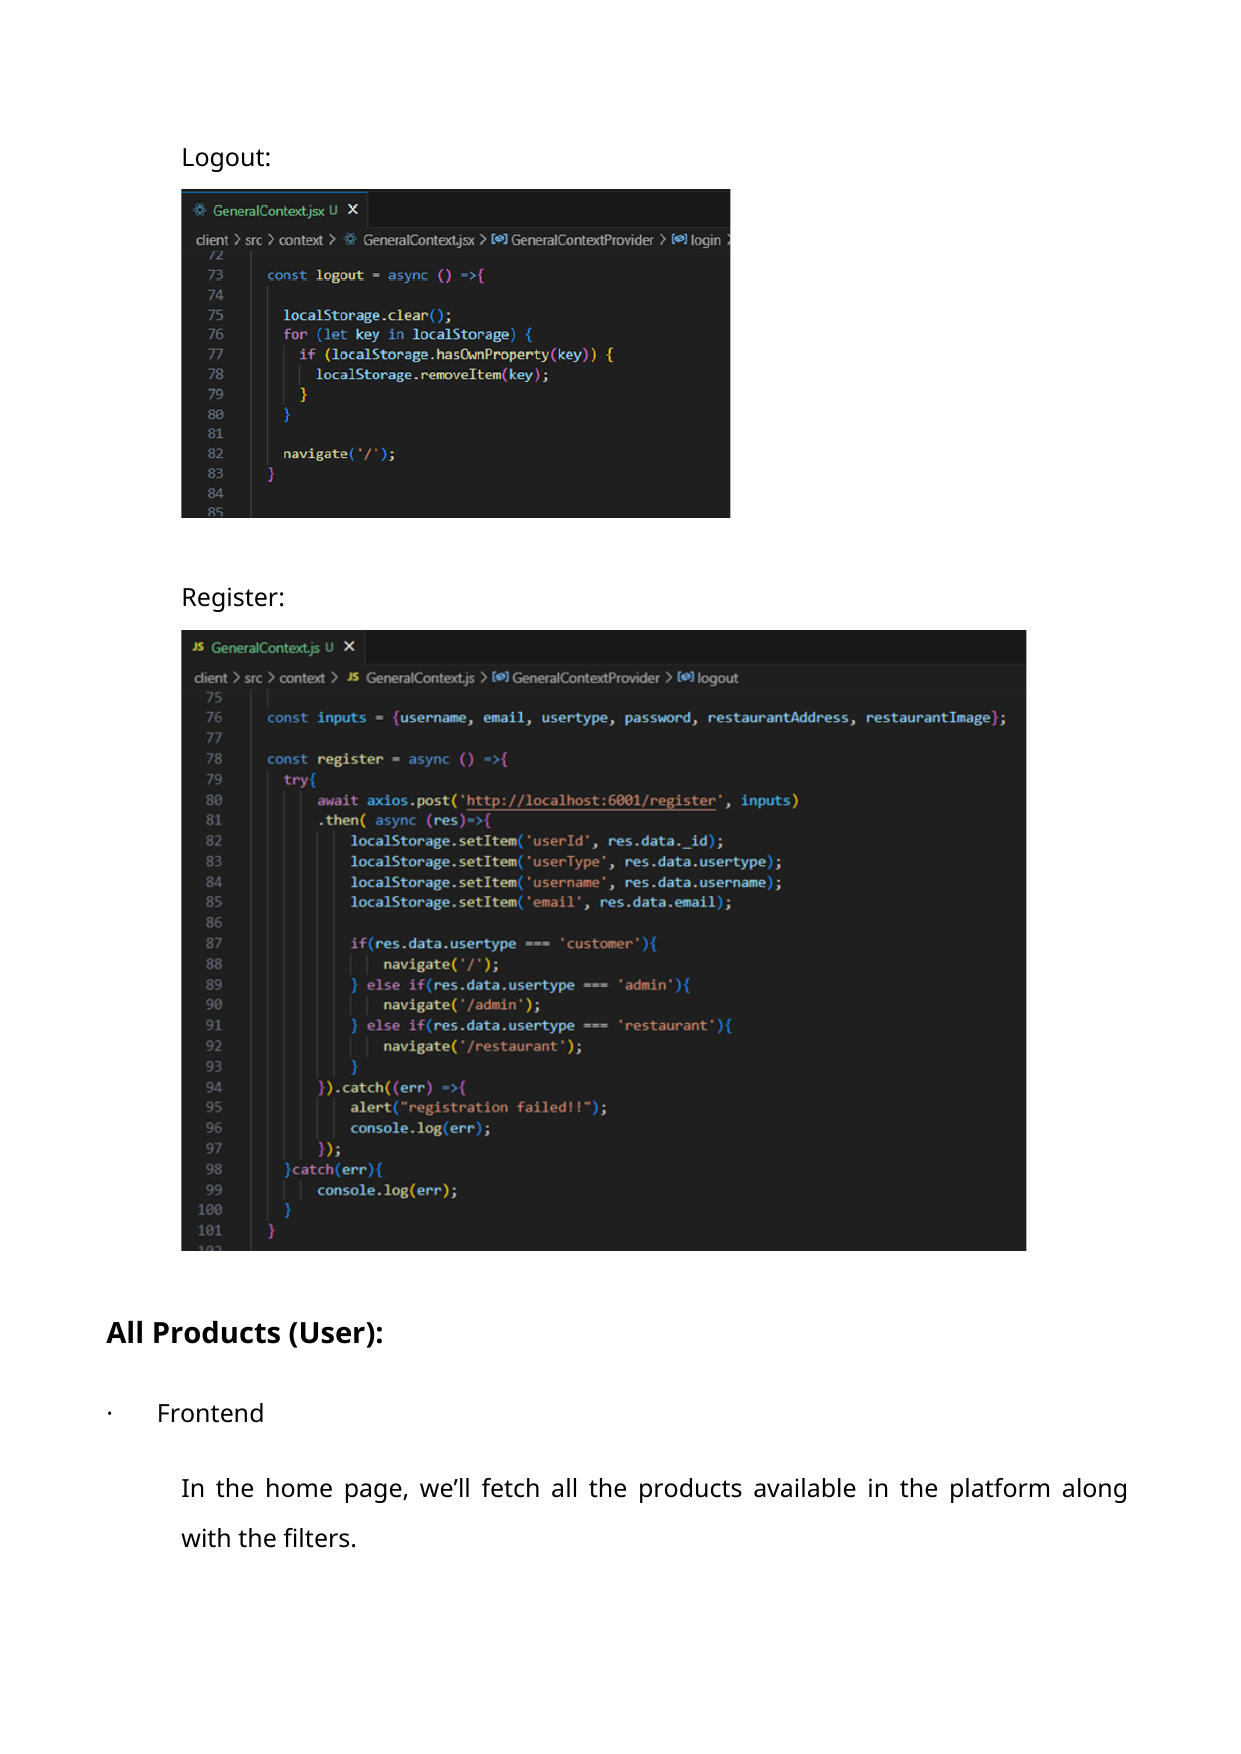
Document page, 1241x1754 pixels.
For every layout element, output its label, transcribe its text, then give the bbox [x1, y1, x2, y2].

text Logout: [181, 139, 1130, 173]
text All Products (User): [106, 1313, 1130, 1352]
text · Frontend [106, 1396, 1130, 1430]
text In the home page, we’ll fetch all the products available in the platform along with the filters. [181, 1471, 1130, 1555]
picture [181, 630, 1027, 1251]
picture [181, 189, 731, 518]
text Register: [181, 580, 1130, 614]
